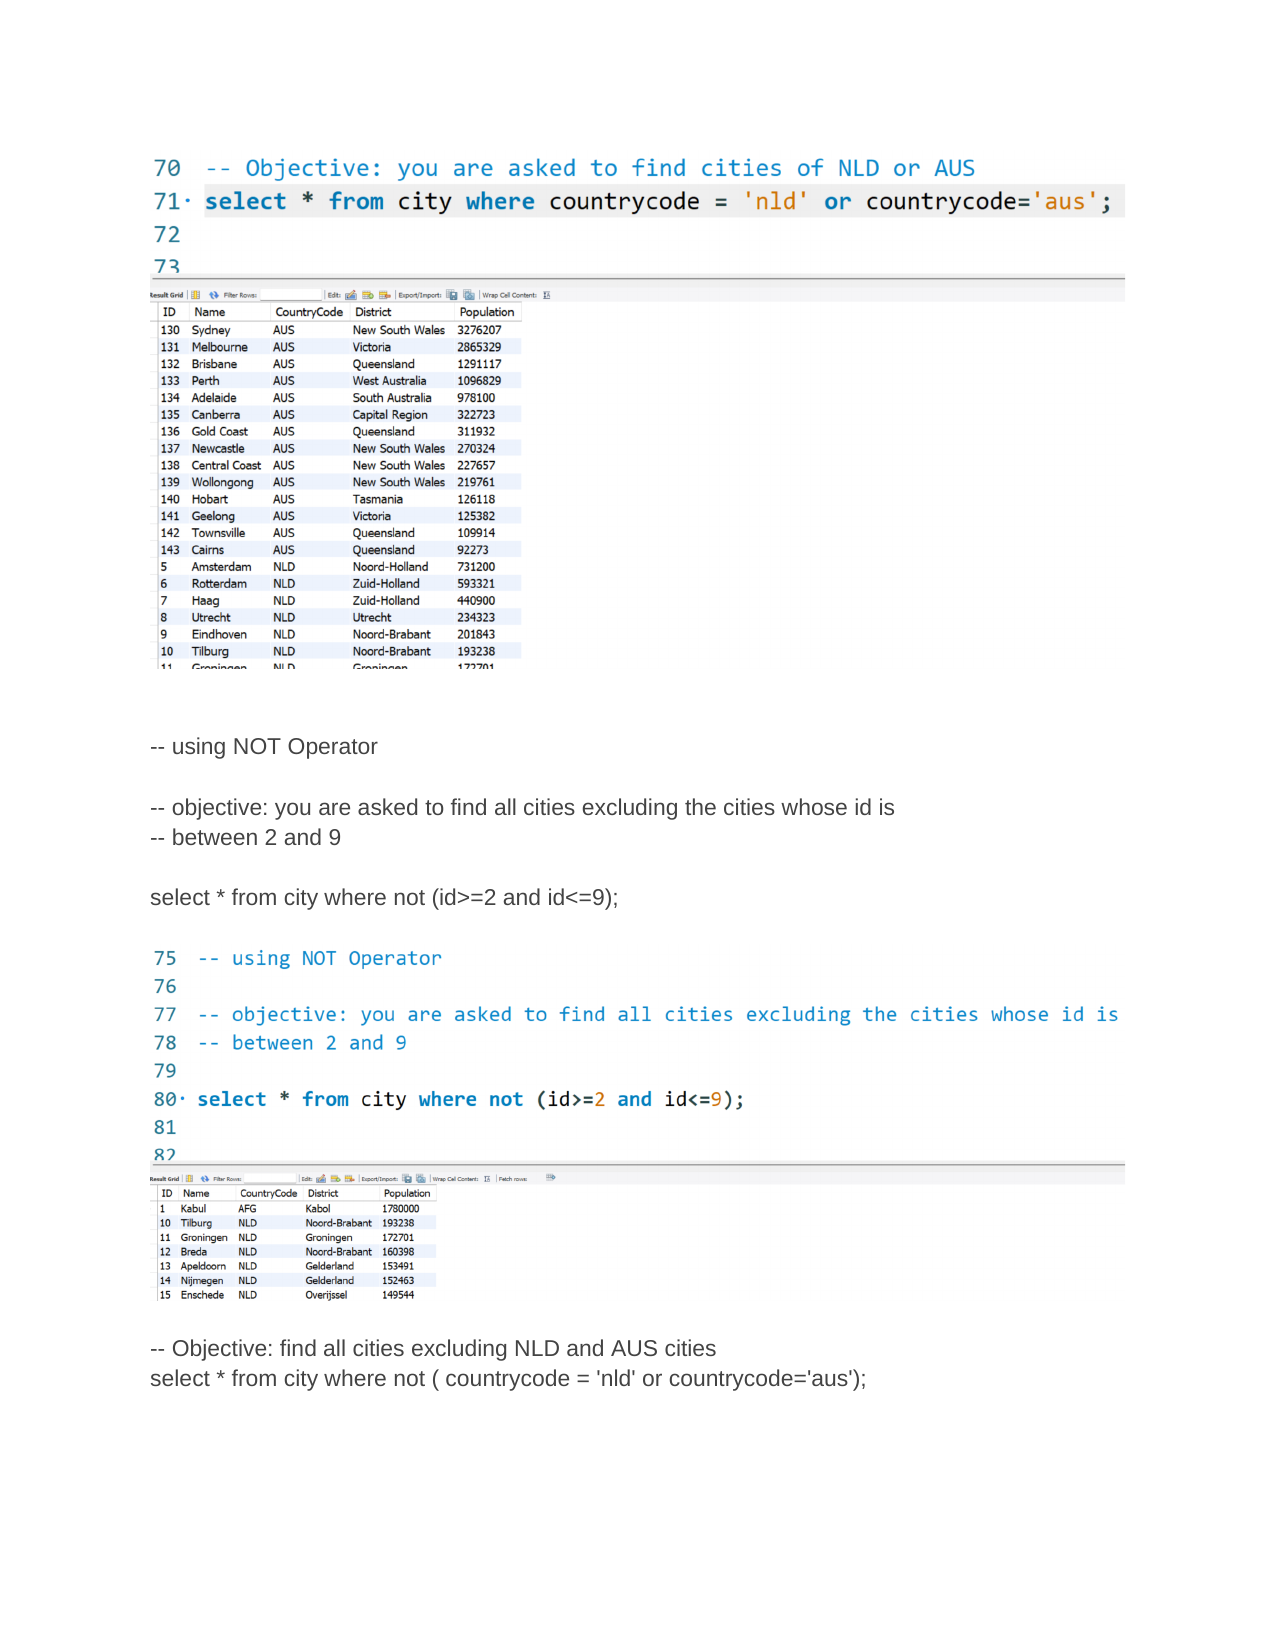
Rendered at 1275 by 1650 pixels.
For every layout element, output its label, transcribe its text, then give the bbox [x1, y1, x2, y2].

text -- Objective: find all cities excluding NLD and AUS cities [150, 1335, 1125, 1361]
text select * from city where not (id>=2 and id<=9); [150, 884, 1125, 910]
text -- between 2 and 9 [150, 824, 1125, 850]
picture [150, 944, 1125, 1301]
text -- objective: you are asked to find all cities excluding the cities whose id is [150, 793, 1125, 820]
text select * from city where not ( countrycode = 'nld' or countrycode='aus'); [150, 1365, 1125, 1391]
text -- using NOT Operator [150, 733, 1125, 759]
picture [150, 150, 1125, 669]
